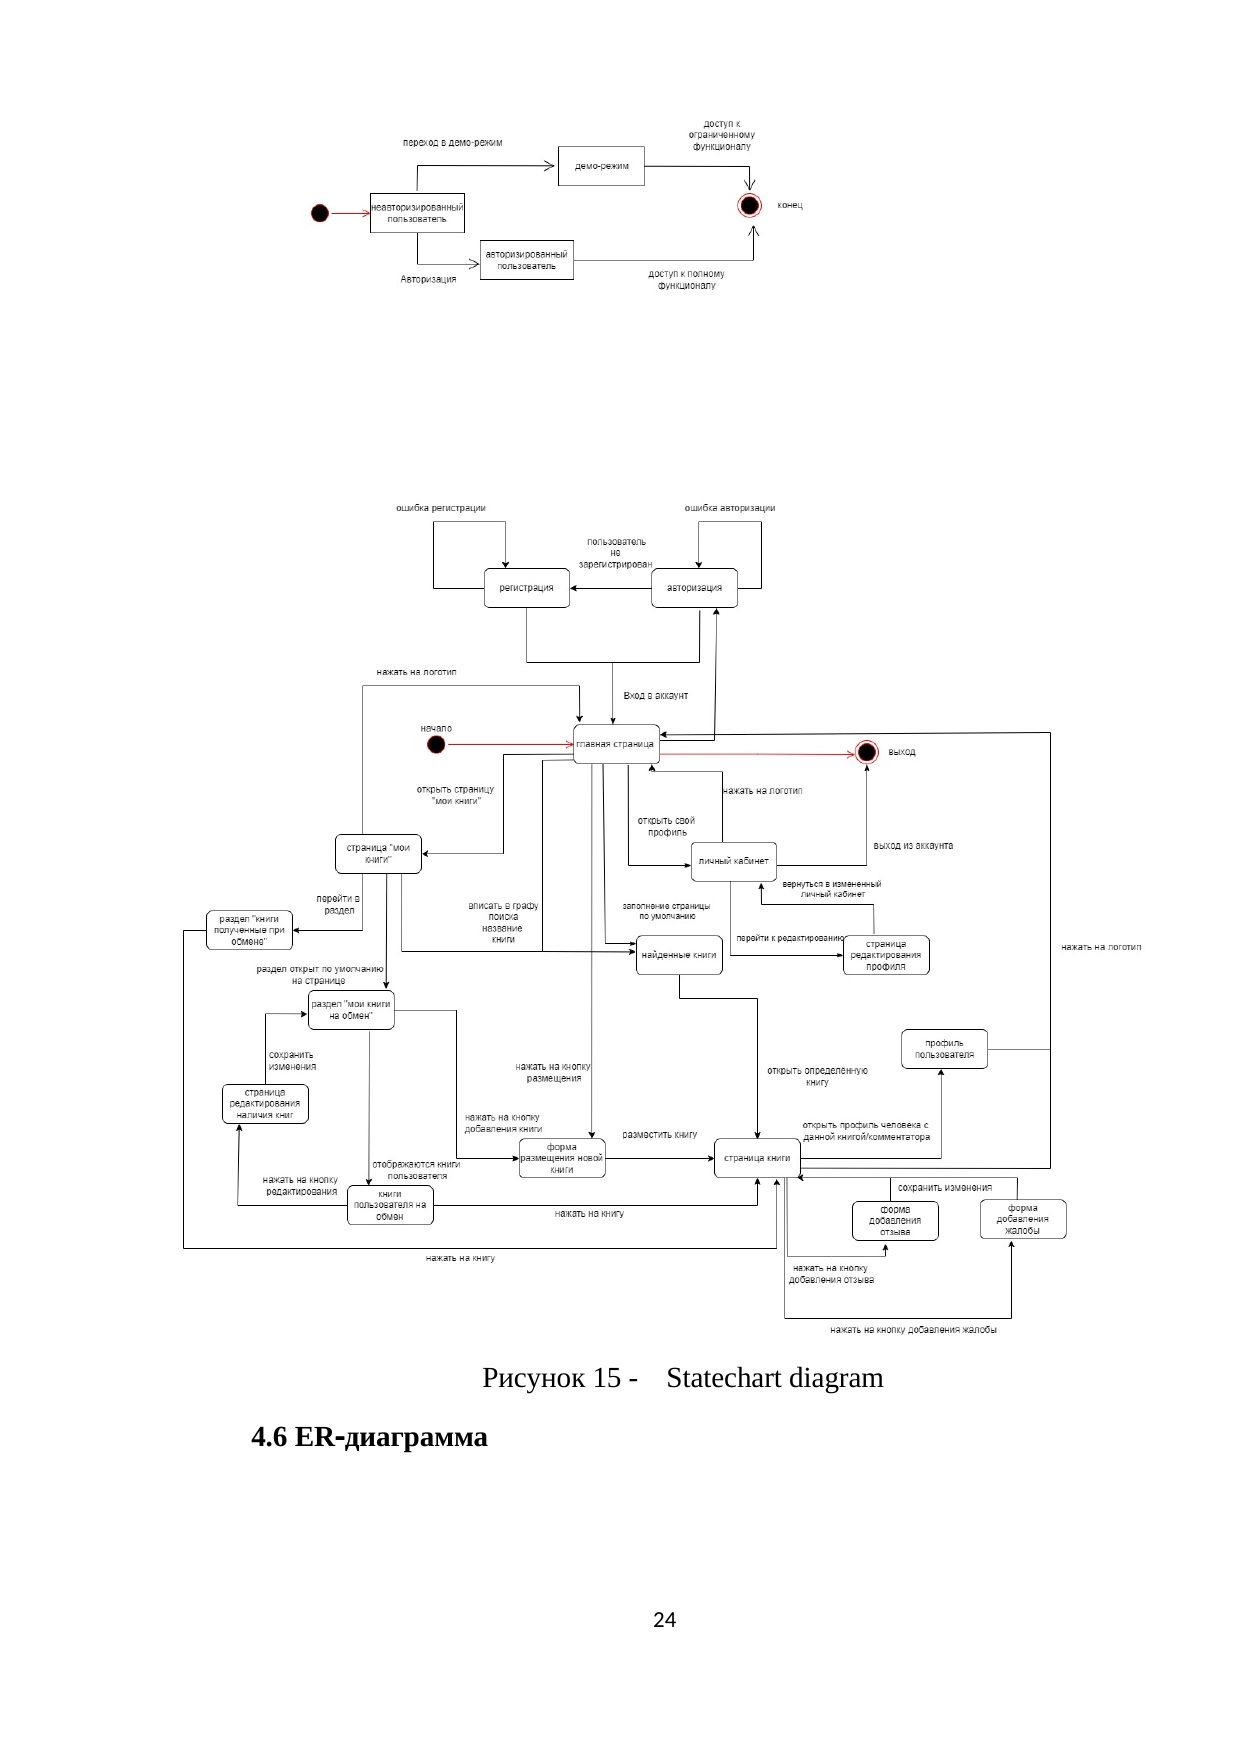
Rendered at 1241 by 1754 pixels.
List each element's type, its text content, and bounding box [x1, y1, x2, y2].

text ERдиаграмма [251, 1419, 1152, 1453]
picture [177, 118, 1152, 1342]
text Statechart diagram [214, 1361, 1152, 1394]
